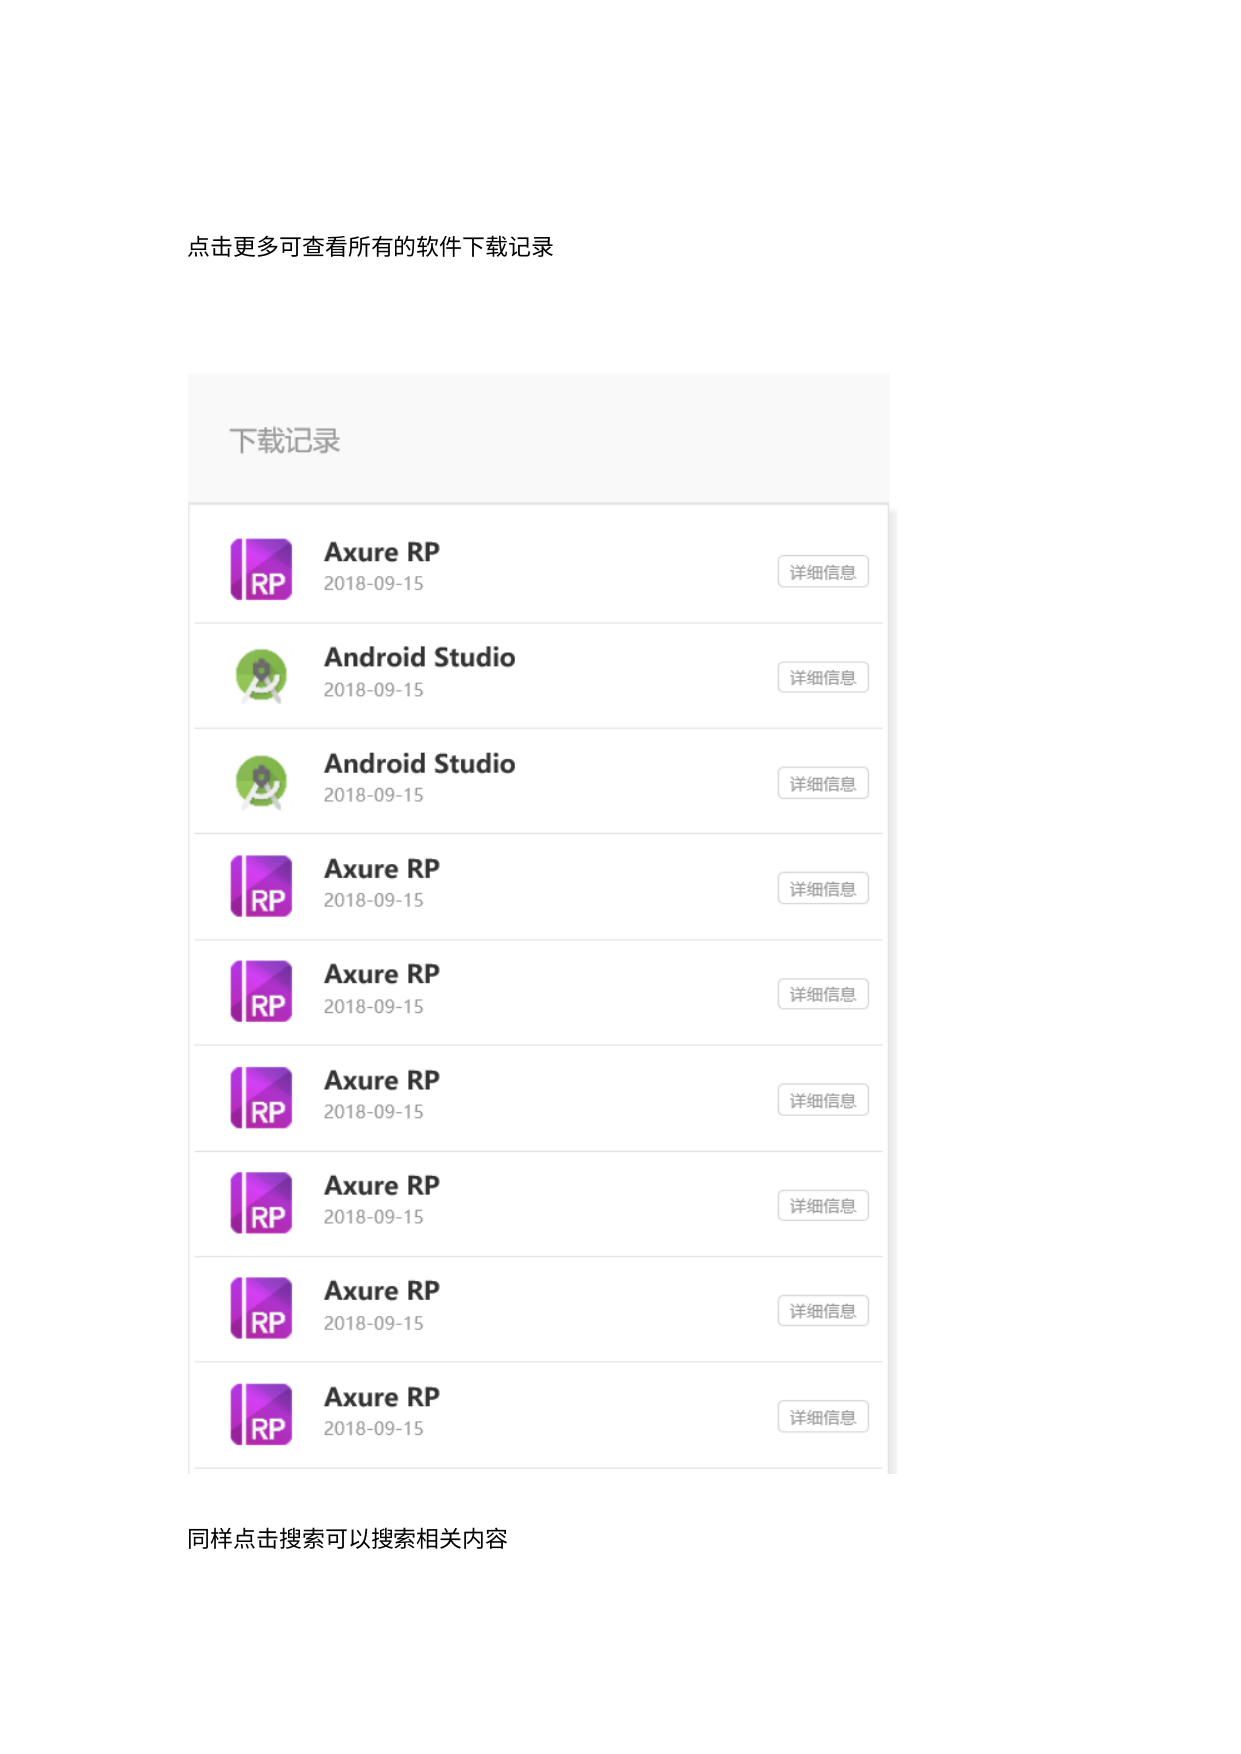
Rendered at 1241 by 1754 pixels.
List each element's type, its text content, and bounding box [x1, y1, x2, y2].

picture [187, 362, 898, 1474]
text 点击更多可查看所有的软件下载记录 [187, 213, 1053, 278]
text 同样点击搜索可以搜索相关内容 [187, 1505, 1053, 1570]
